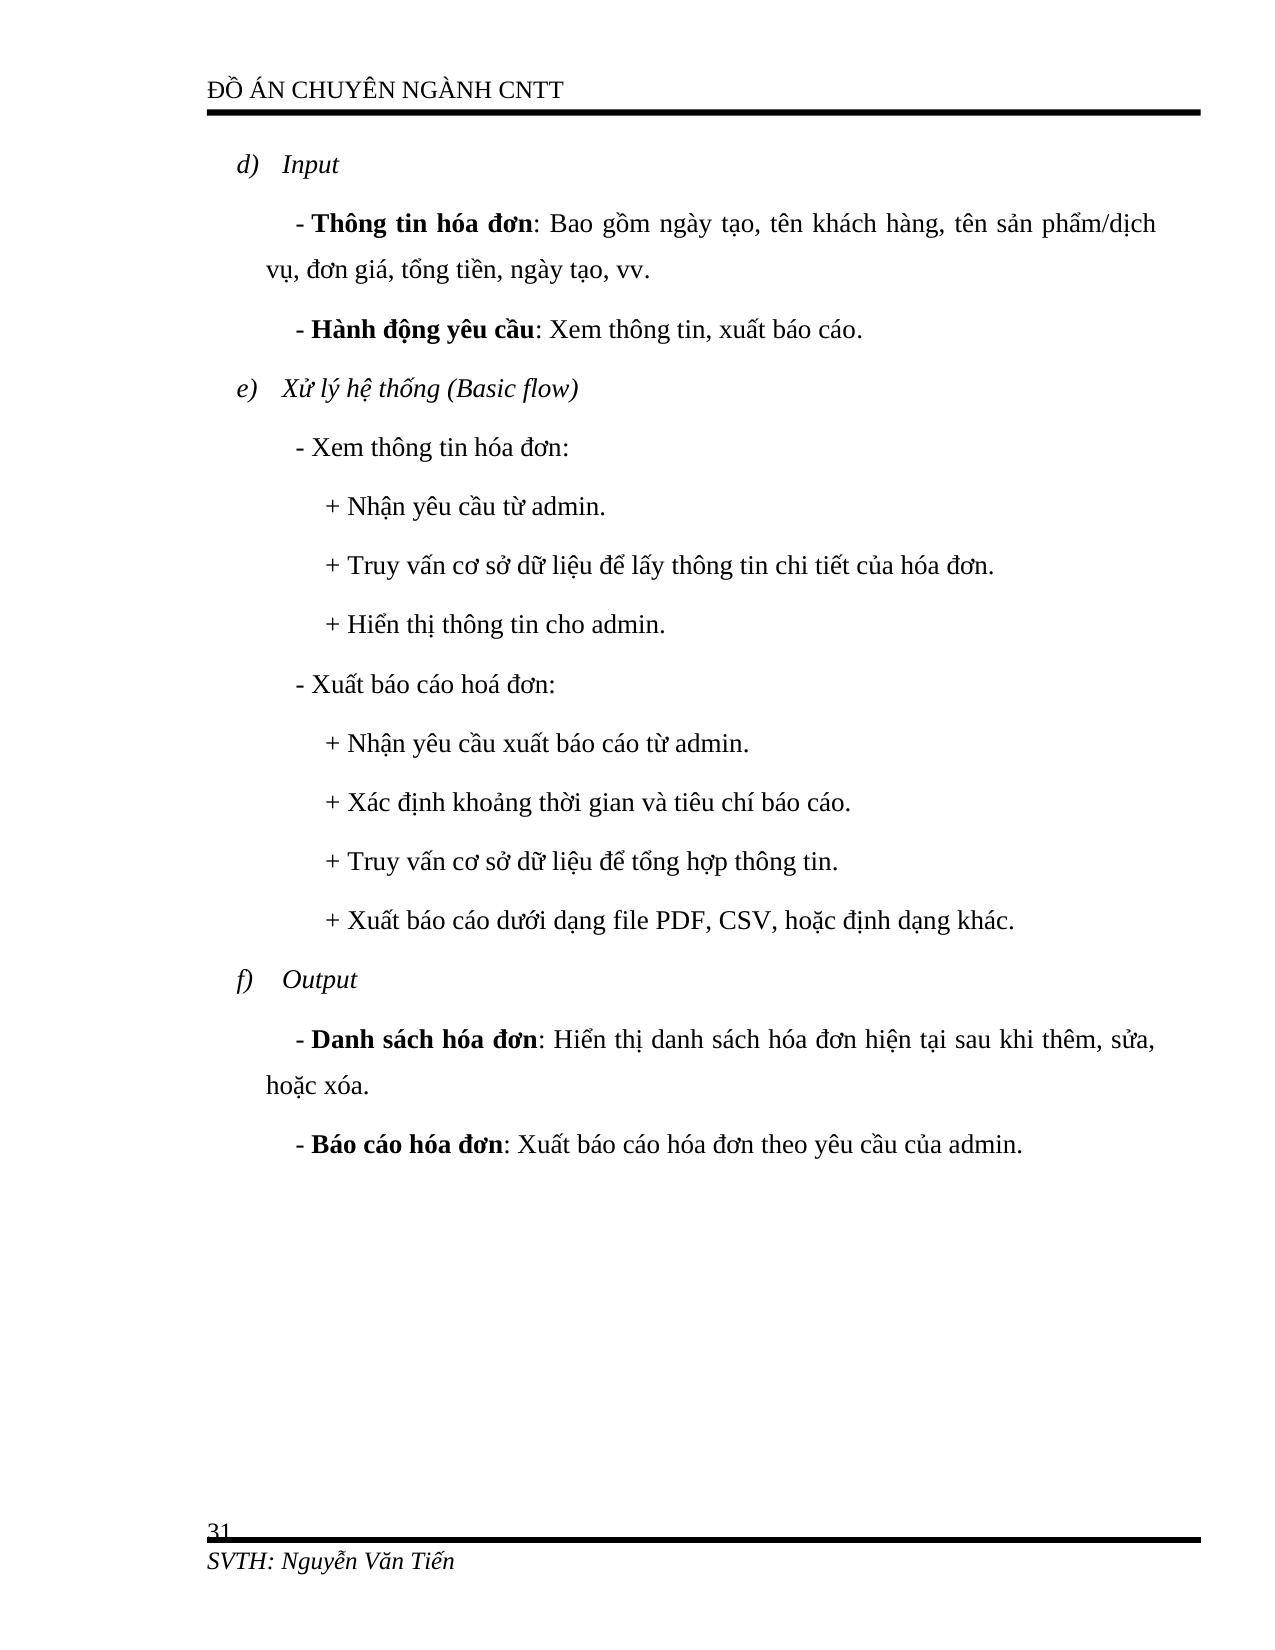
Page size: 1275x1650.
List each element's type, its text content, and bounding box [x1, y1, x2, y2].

text Xuất báo cáo dưới dạng file PDF, CSV, hoặc định dạng khác. [325, 904, 1157, 936]
text Truy vấn cơ sở dữ liệu để lấy thông tin chi tiết của hóa đơn. [325, 549, 1157, 581]
subtitle Xử lý hệ thống (Basic flow) [236, 372, 1157, 403]
text Thông tin hóa đơn: Bao gồm ngày tạo, tên khách hàng, tên sản phẩm/dịch vụ, đơn giá, tổng tiền, ngày tạo, vv. [266, 207, 1157, 285]
text Truy vấn cơ sở dữ liệu để tổng hợp thông tin. [325, 845, 1157, 876]
text Nhận yêu cầu xuất báo cáo từ admin. [325, 727, 1157, 758]
subtitle Output [236, 963, 1157, 995]
text Nhận yêu cầu từ admin. [325, 490, 1157, 521]
text Xác định khoảng thời gian và tiêu chí báo cáo. [325, 786, 1157, 817]
text Hiển thị thông tin cho admin. [325, 608, 1157, 640]
text Xuất báo cáo hoá đơn: [266, 668, 1157, 699]
text Xem thông tin hóa đơn: [266, 431, 1157, 462]
subtitle Input [236, 148, 1157, 179]
text Báo cáo hóa đơn: Xuất báo cáo hóa đơn theo yêu cầu của admin. [266, 1128, 1157, 1160]
text Hành động yêu cầu: Xem thông tin, xuất báo cáo. [266, 313, 1157, 344]
text Danh sách hóa đơn: Hiển thị danh sách hóa đơn hiện tại sau khi thêm, sửa, hoặc xóa. [266, 1023, 1157, 1101]
